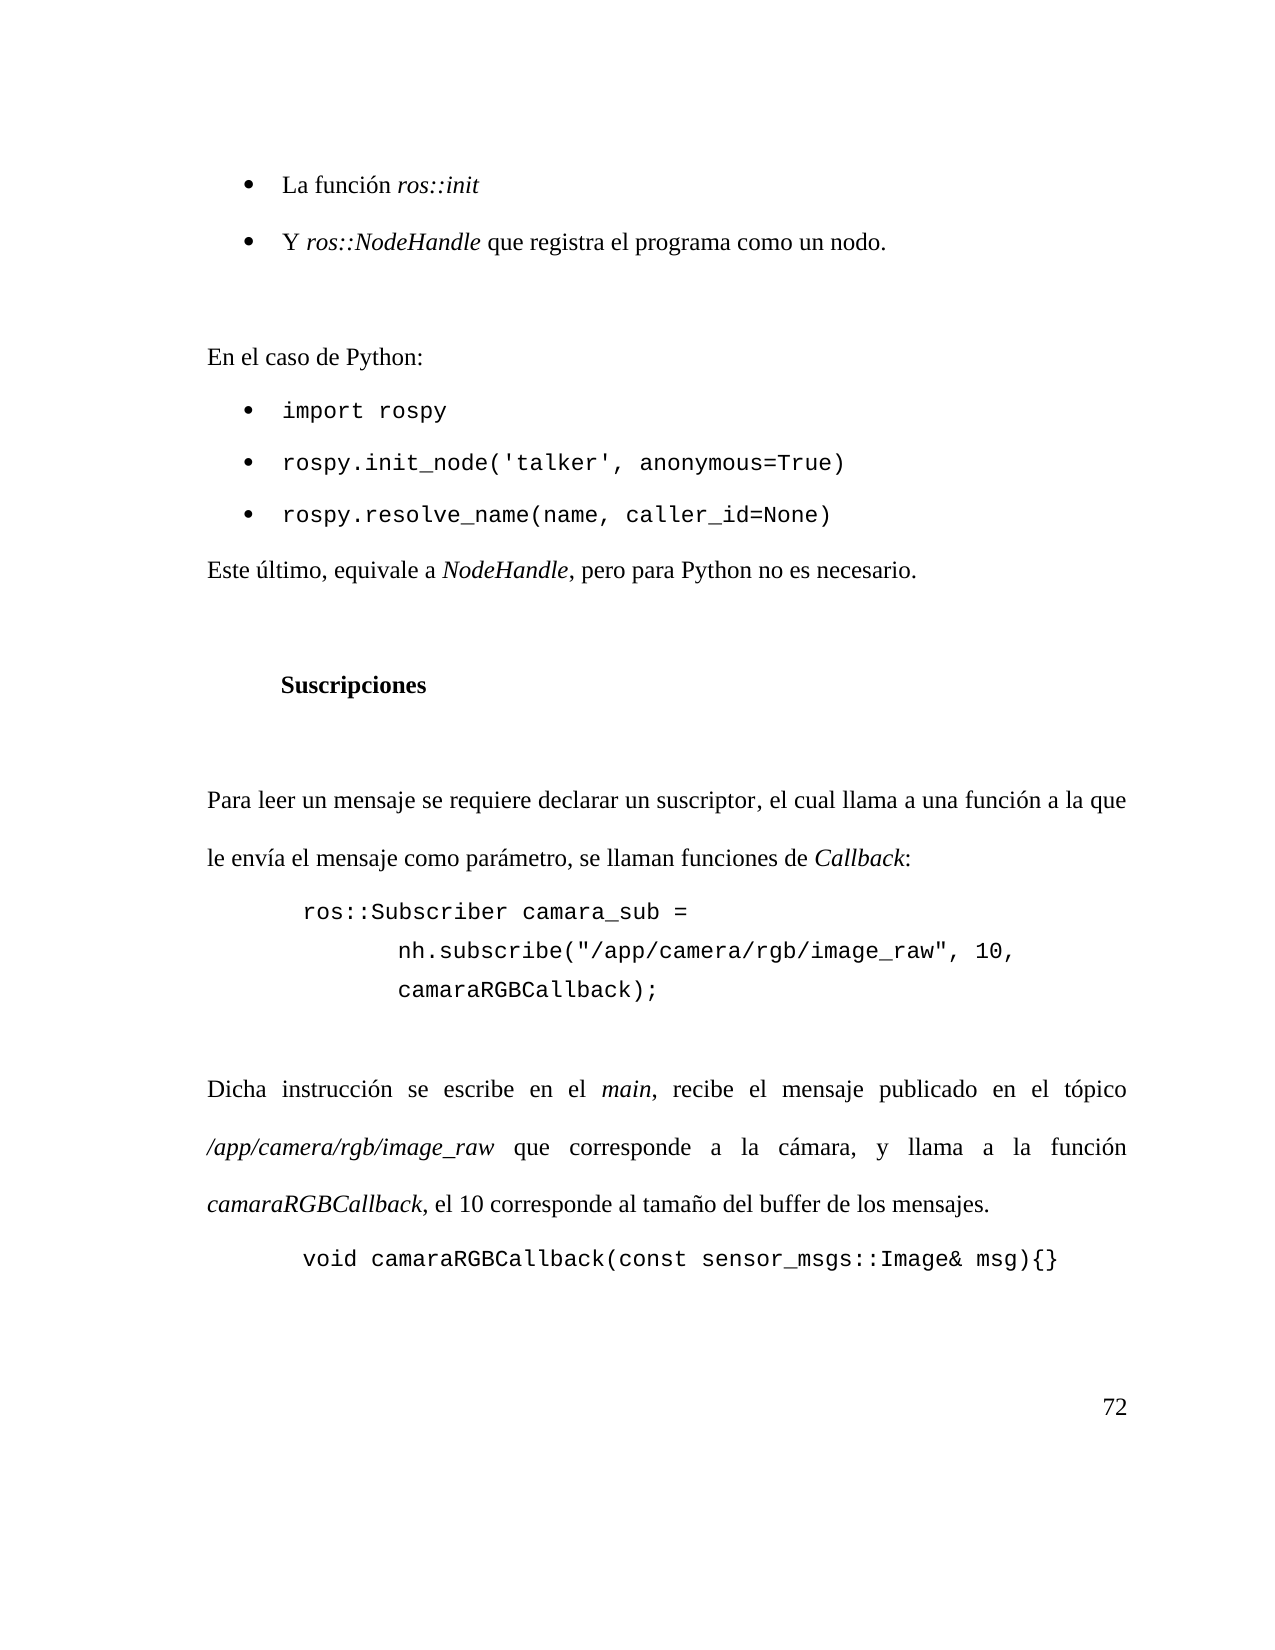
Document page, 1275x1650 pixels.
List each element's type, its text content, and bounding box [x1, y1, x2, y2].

text camaraRGBCallback); [207, 978, 1127, 1004]
text En el caso de Python: [207, 342, 1127, 371]
text Suscripciones [207, 671, 1127, 699]
text void camaraRGBCallback(const sensor_msgs::Image& msg){} [207, 1247, 1127, 1273]
list La función ros::init [244, 170, 1127, 199]
text Para leer un mensaje se requiere declarar un suscriptor, el cual llama a una función a la que le envía el mensaje como parámetro, se llaman funciones de Callback: [207, 786, 1127, 872]
list import rospy [244, 400, 1127, 426]
text ros::Subscriber camara_sub = [207, 901, 1127, 926]
list rospy.init_node('talker', anonymous=True) [244, 452, 1127, 478]
list rospy.resolve_name(name, caller_id=None) [244, 504, 1127, 529]
text Dicha instrucción se escribe en el main, recibe el mensaje publicado en el tópico /app/camera/rgb/image_raw que corresponde a la cámara, y llama a la función camaraRGBCallback, el 10 corresponde al tamaño del buffer de los mensajes. [207, 1074, 1127, 1218]
list Y ros::NodeHandle que registra el programa como un nodo. [244, 227, 1127, 256]
text nh.subscribe("/app/camera/rgb/image_raw", 10, [207, 939, 1127, 965]
text Este último, equivale a NodeHandle, pero para Python no es necesario. [207, 556, 1127, 584]
